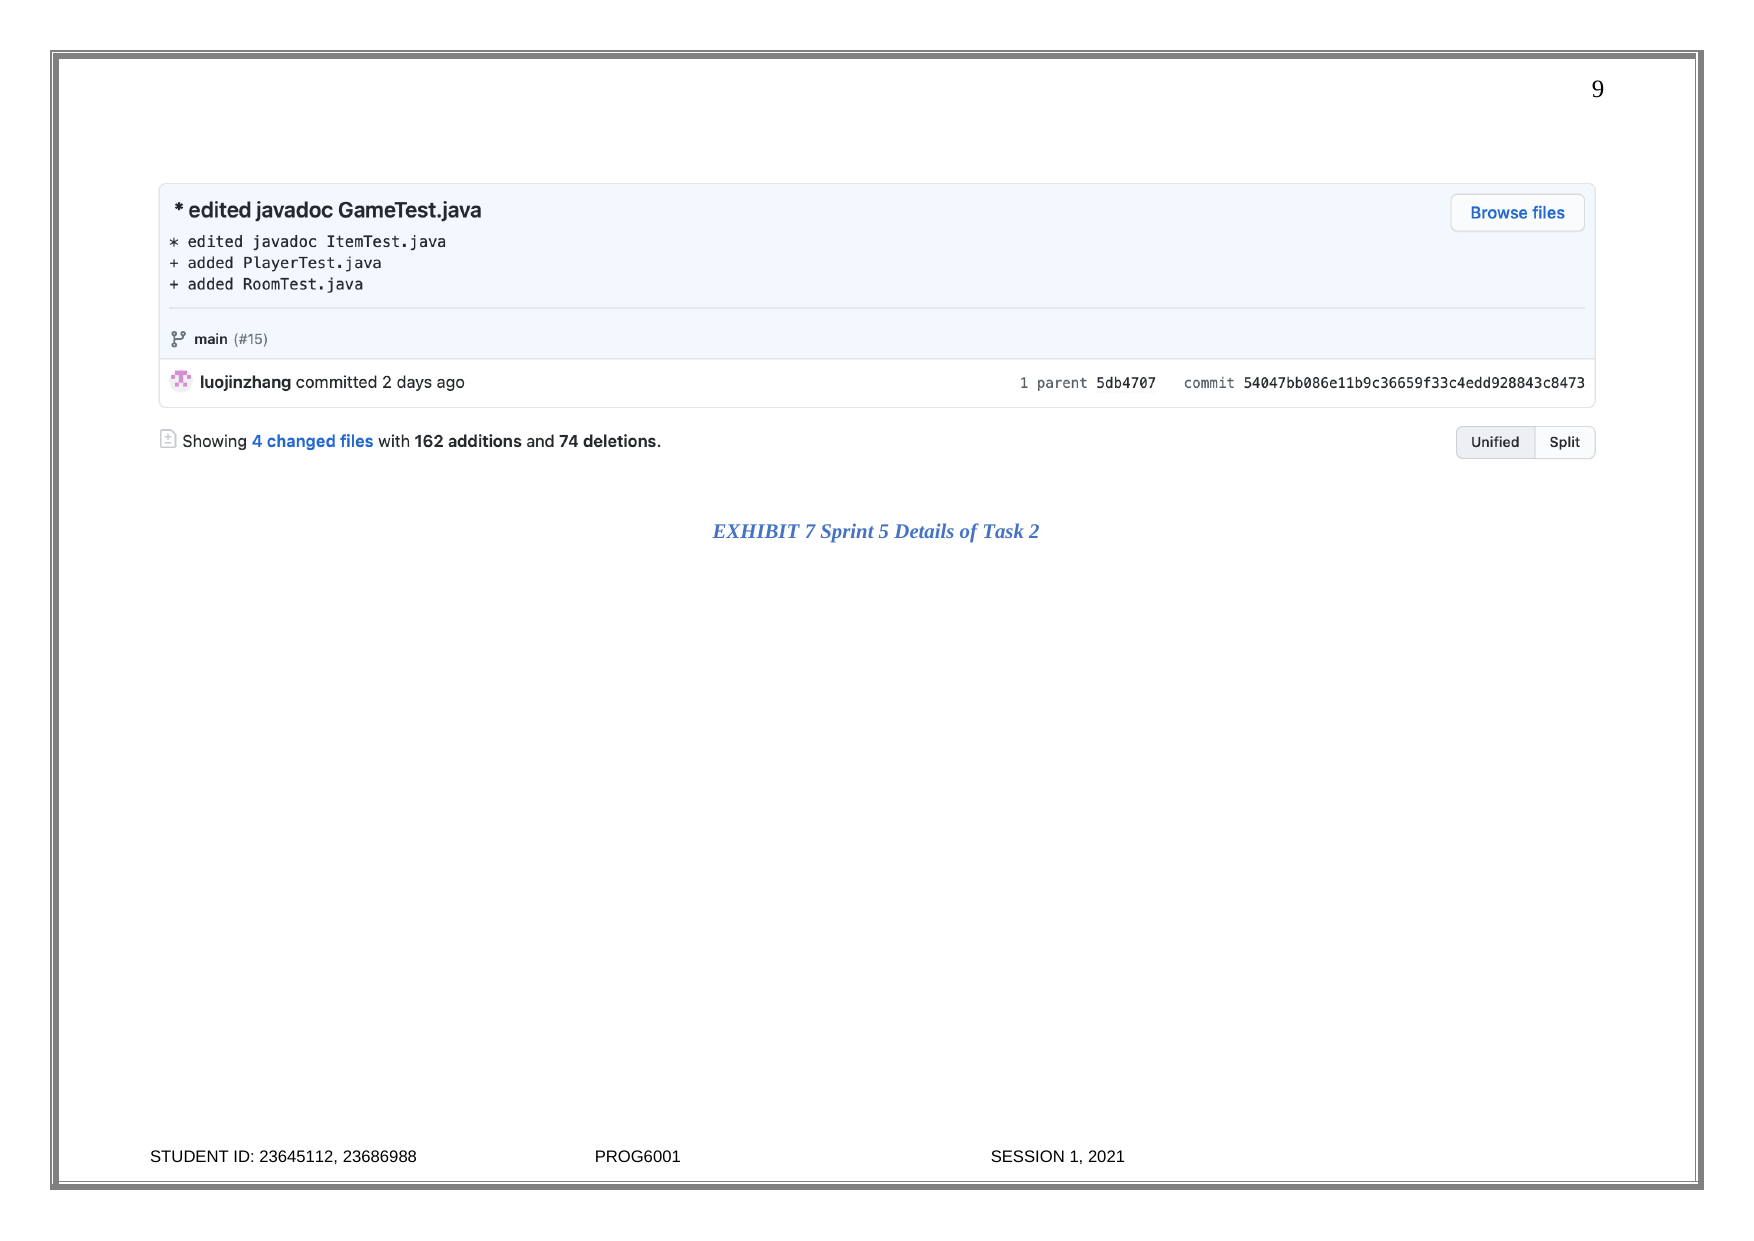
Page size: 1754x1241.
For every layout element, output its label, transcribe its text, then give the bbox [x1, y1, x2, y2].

picture [150, 172, 1605, 474]
